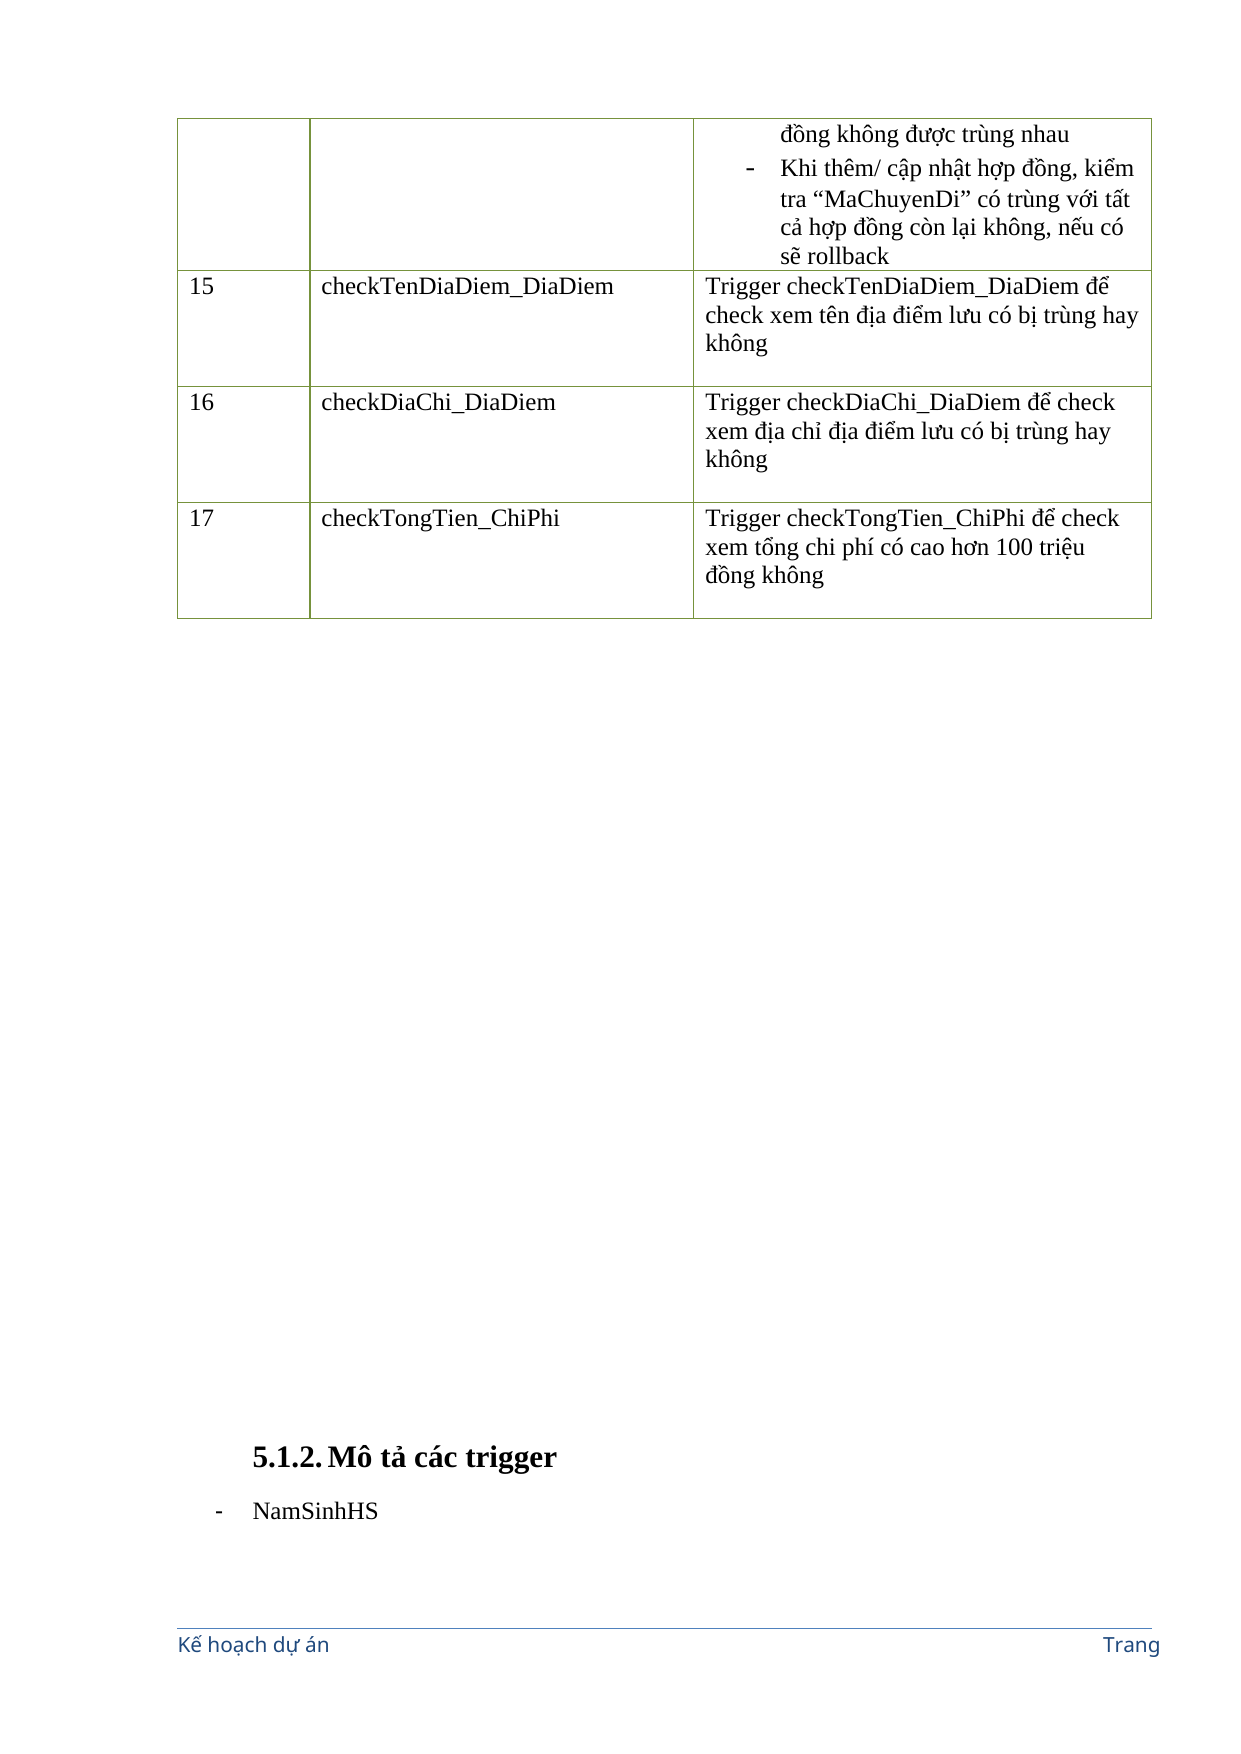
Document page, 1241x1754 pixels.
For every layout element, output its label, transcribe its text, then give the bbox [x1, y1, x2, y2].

table_cell Trigger checkDiaChi_DiaDiem để check xem địa chỉ địa điểm lưu có bị trùng hay không [694, 387, 1151, 502]
table_cell 15 [178, 271, 309, 386]
list Mô tả các trigger [252, 1438, 1152, 1474]
table_cell 16 [178, 387, 309, 502]
table_cell checkTenDiaDiem_DiaDiem [311, 271, 693, 386]
table_cell 14 [178, 119, 309, 270]
table_cell 17 [178, 503, 309, 618]
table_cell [311, 119, 693, 270]
table_cell checkDiaChi_DiaDiem [311, 387, 693, 502]
table_cell checkTongTien_ChiPhi [311, 503, 693, 618]
table_cell Trigger checkTongTien_ChiPhi để check xem tổng chi phí có cao hơn 100 triệu đồng không [694, 503, 1151, 618]
list NamSinhHS [215, 1492, 1152, 1526]
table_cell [694, 119, 1151, 270]
table_cell Trigger checkTenDiaDiem_DiaDiem để check xem tên địa điểm lưu có bị trùng hay không [694, 271, 1151, 386]
